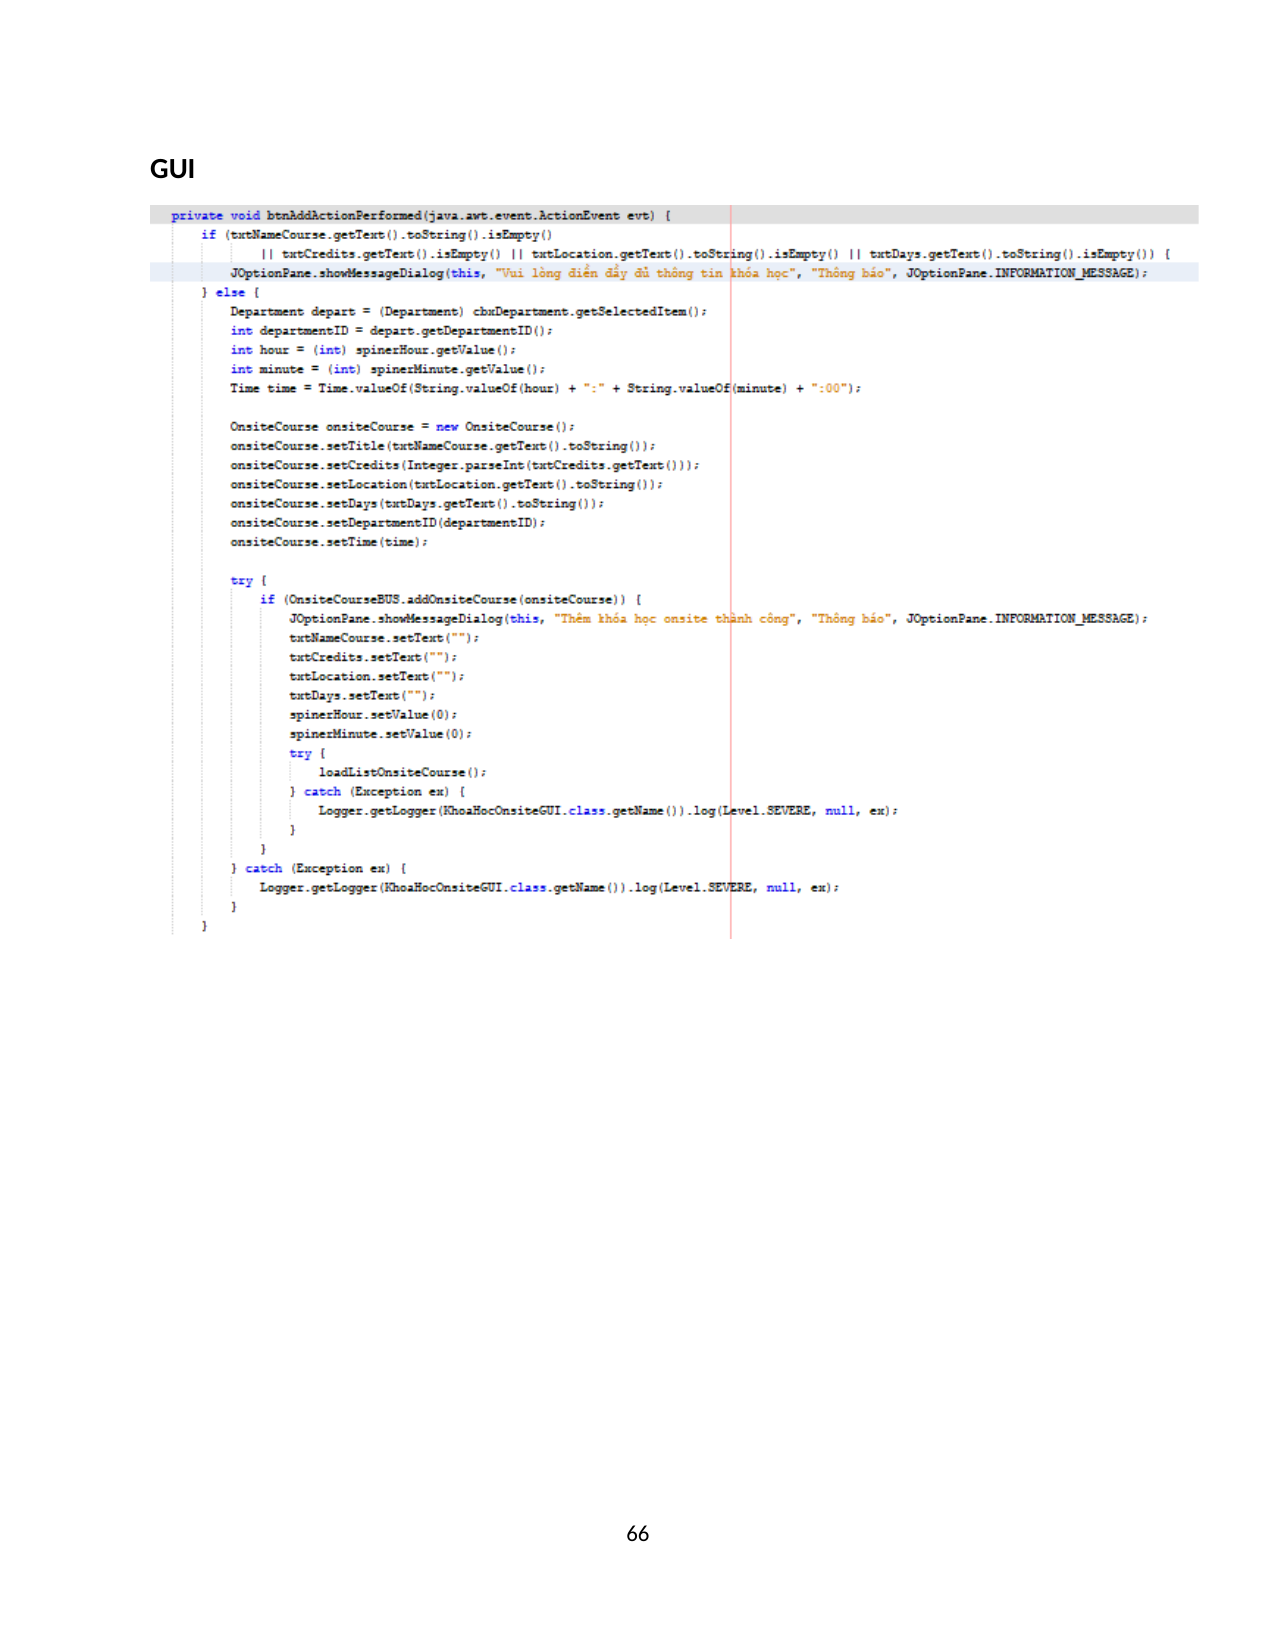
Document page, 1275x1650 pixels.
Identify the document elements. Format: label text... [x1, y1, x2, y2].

picture [150, 205, 1199, 939]
text GUI [150, 150, 1125, 186]
